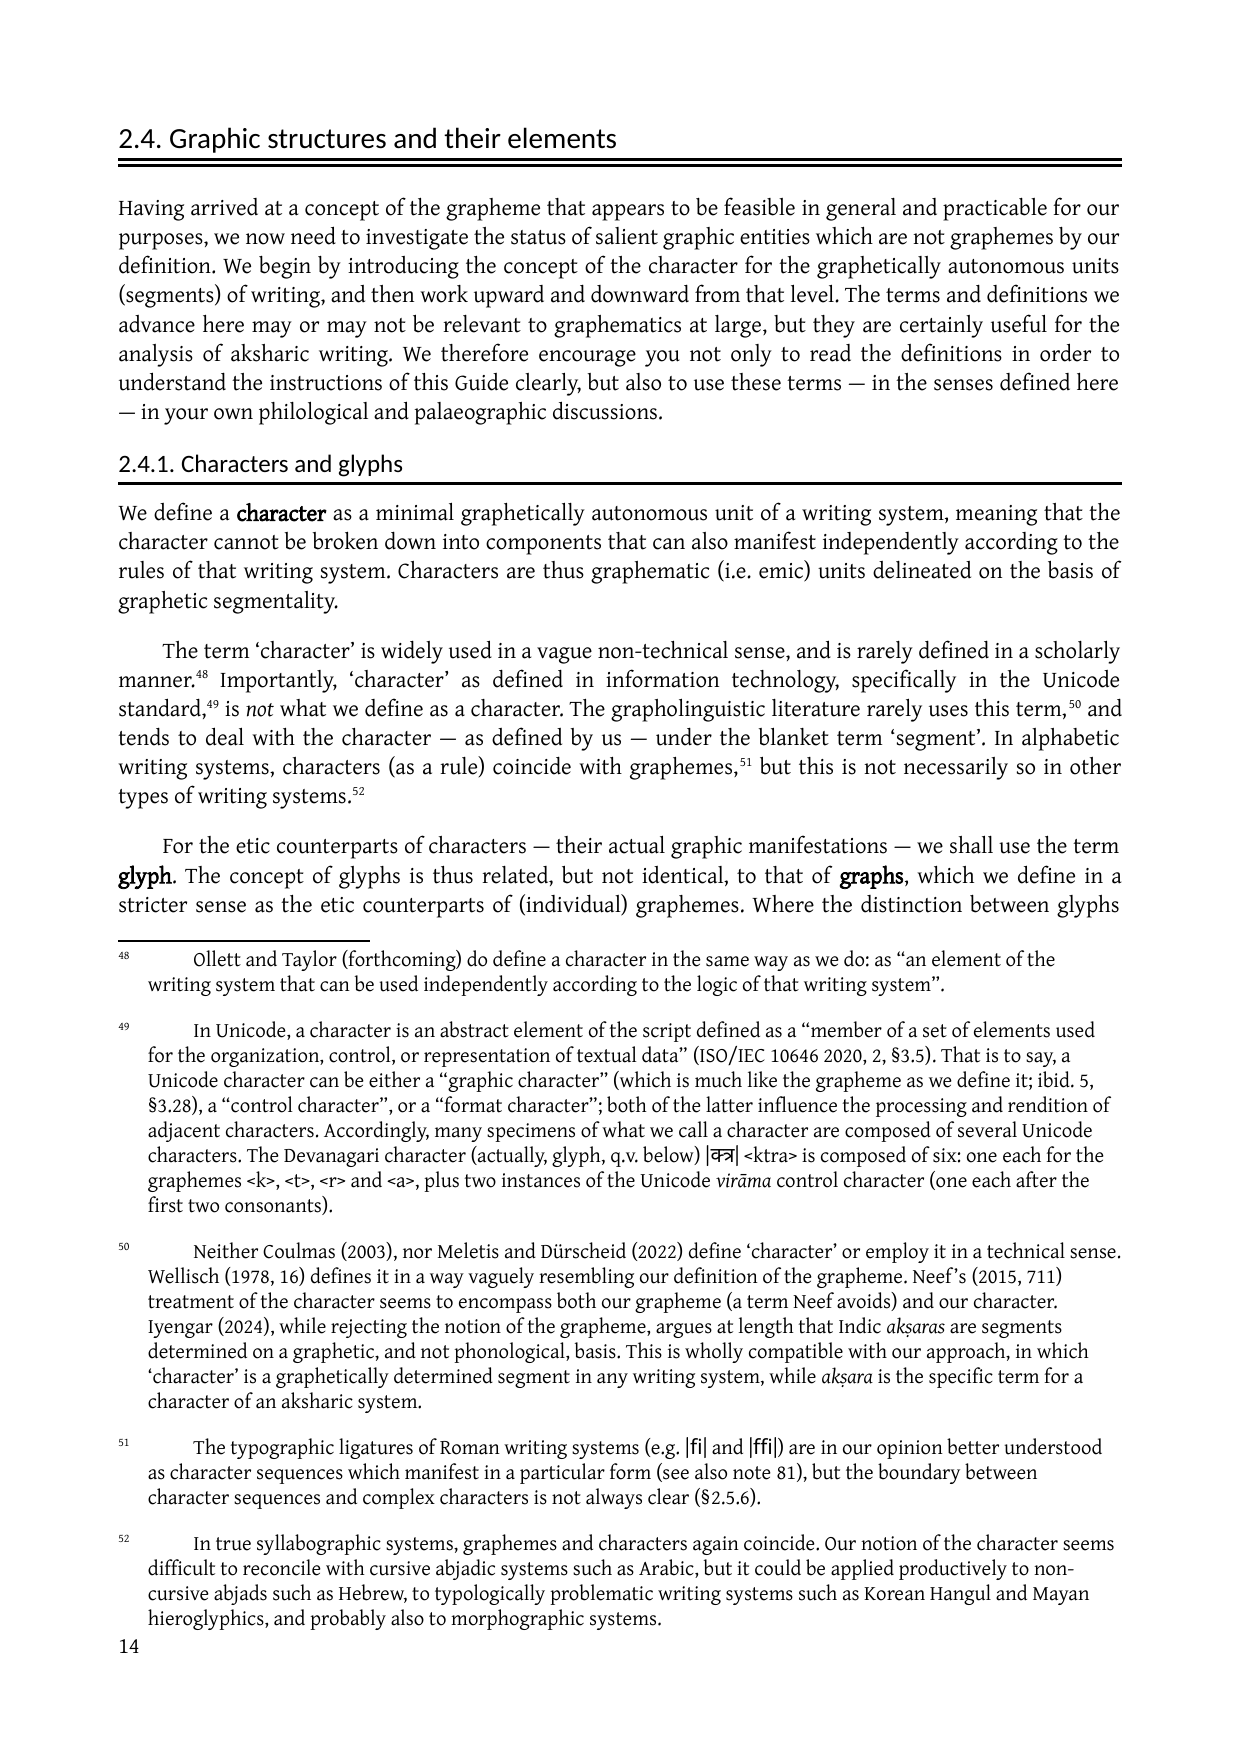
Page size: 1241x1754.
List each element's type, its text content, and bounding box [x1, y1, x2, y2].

text We define a character as a minimal graphetically autonomous unit of a writing system, meaning that the character cannot be broken down into components that can also manifest independently according to the rules of that writing system. Characters are thus graphematic (i.e. emic) units delineated on the basis of graphetic segmentality. [118, 497, 1122, 614]
subtitle Graphic structures and their elements [118, 118, 1122, 158]
text The term ‘character’ is widely used in a vague non-technical sense, and is rarely defined in a scholarly manner. Importantly, ‘character’ as defined in information technology, specifically in the Unicode standard, is not what we define as a character. The grapholinguistic literature rarely uses this term, and tends to deal with the character — as defined by us — under the blanket term ‘segment’. In alphabetic writing systems, characters (as a rule) coincide with graphemes, but this is not necessarily so in other types of writing systems. [118, 635, 1122, 810]
subtitle Characters and glyphs [118, 446, 1122, 482]
text For the etic counterparts of characters — their actual graphic manifestations — we shall use the term glyph. The concept of glyphs is thus related, but not identical, to that of graphs, which we define in a stricter sense as the etic counterparts of (individual) graphemes. Where the distinction between glyphs and graphs is irrelevant, we use the umbrella term graphic sign. Thus, in our terms, Devanagari |अ| and Roman |A| (corresponding to the character <A> in their respective writing systems) are simultaneously glyphs and graphs, while the Devanagari glyph |का| (corresponding to the character <kā>) is constituted of two graphs (|क| and |ा|), which individually correspond to the graphemes <k> and <ā>. As is the case with ‘character’, the term ‘glyph’ is rarely used in a technical sense and, when used, is rarely distinguished from ‘graph’. [118, 831, 1122, 918]
text Having arrived at a concept of the grapheme that appears to be feasible in general and practicable for our purposes, we now need to investigate the status of salient graphic entities which are not graphemes by our definition. We begin by introducing the concept of the character for the graphetically autonomous units (segments) of writing, and then work upward and downward from that level. The terms and definitions we advance here may or may not be relevant to graphematics at large, but they are certainly useful for the analysis of aksharic writing. We therefore encourage you not only to read the definitions in order to understand the instructions of this Guide clearly, but also to use these terms — in the senses defined here — in your own philological and palaeographic discussions. [118, 192, 1122, 425]
